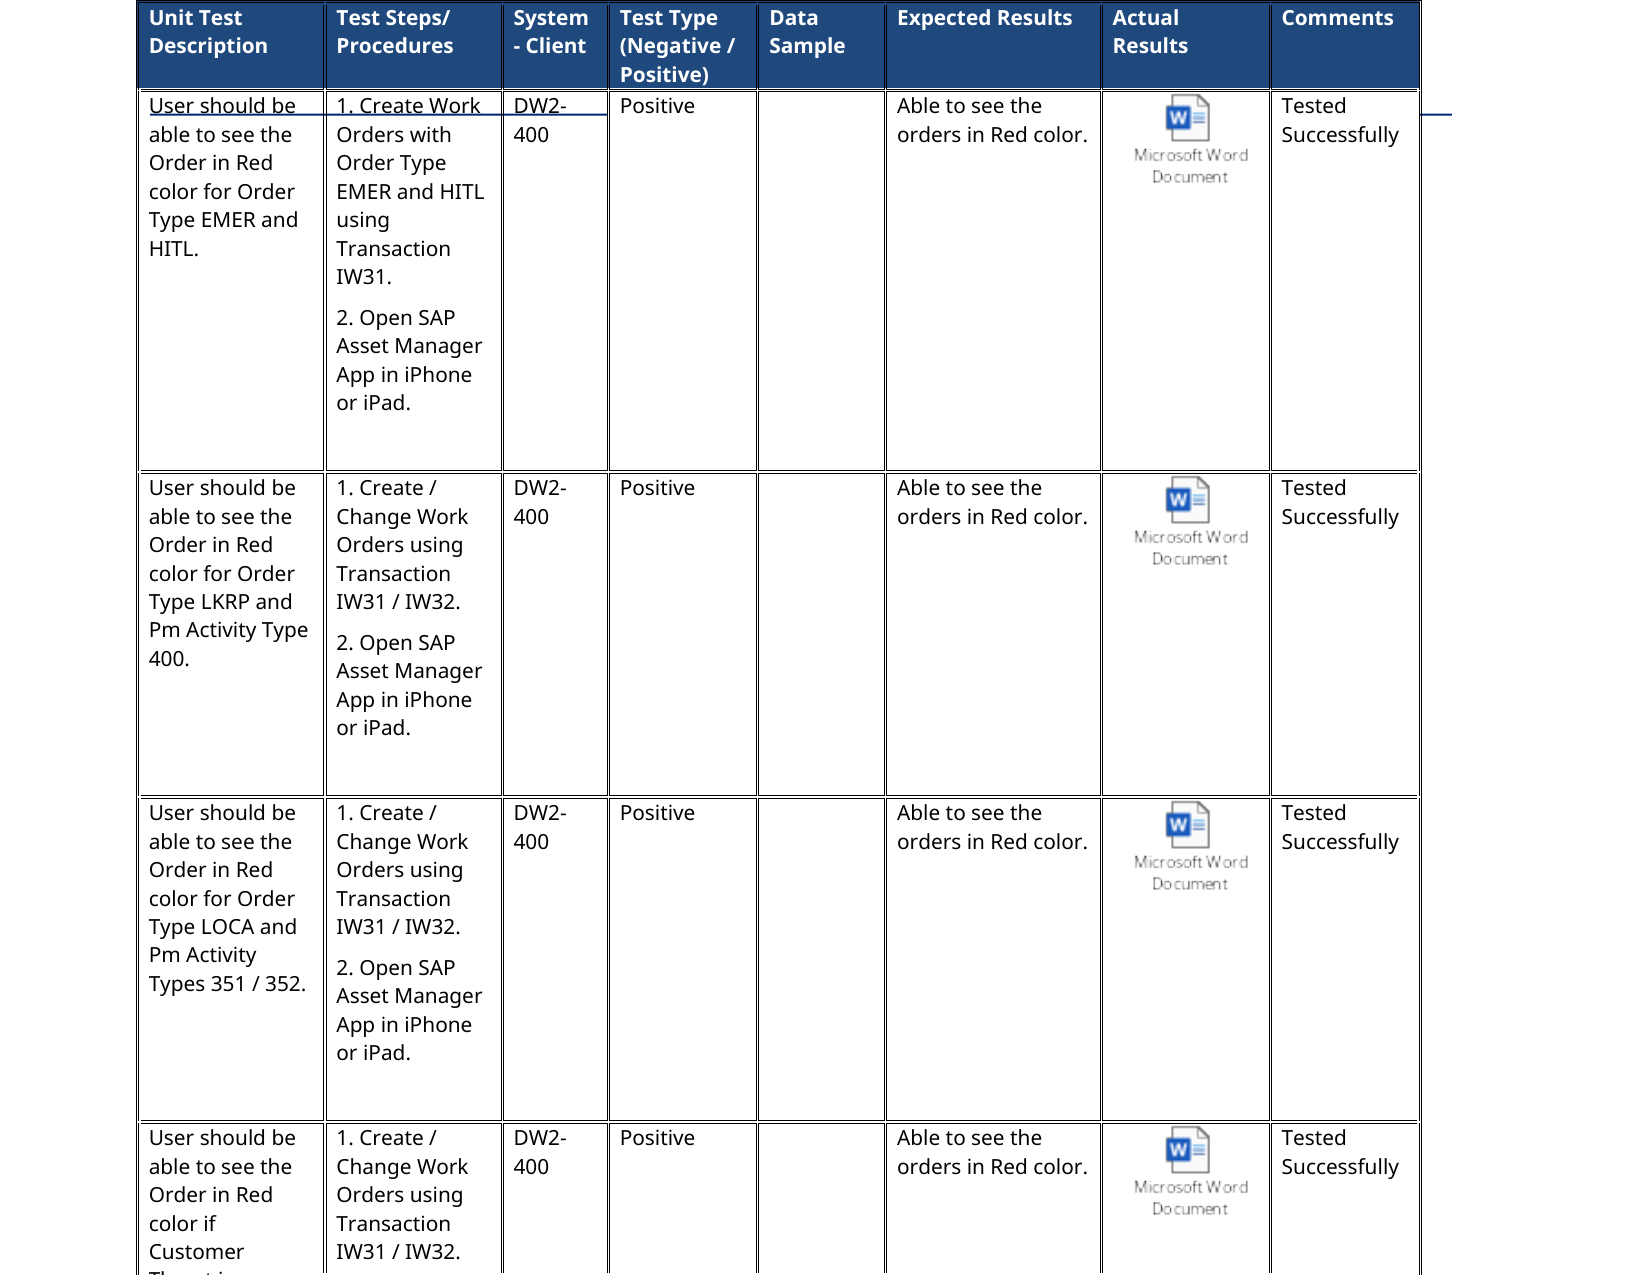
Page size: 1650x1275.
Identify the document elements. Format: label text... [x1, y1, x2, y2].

table_header Data Sample [758, 1, 886, 88]
table_cell User should be able to see the Order in Red color for Order Type EMER and HITL. [139, 89, 323, 470]
table_header Test Type (Negative / Positive) [608, 1, 758, 88]
table_cell Positive [610, 92, 756, 470]
table_cell Able to see the orders in Red color. [887, 474, 1100, 795]
table_cell 1. Create Work Orders with Order Type EMER and HITL using Transaction IW31. 2. Open SAP Asset Manager App in iPhone or iPad. [327, 92, 501, 470]
table_cell 1. Create / Change Work Orders using Transaction IW31 / IW32. 2. Open SAP Asset Manager App in iPhone or iPad. [327, 799, 501, 1120]
table_header Test Steps/ Procedures [325, 3, 502, 88]
table_cell [759, 799, 884, 1120]
table_cell Tested Successfully [1270, 1120, 1420, 1275]
table_cell Able to see the orders in Red color. [887, 799, 1100, 1120]
table_cell DW2-400 [504, 799, 607, 1120]
table_cell [758, 1120, 886, 1275]
table_cell Positive [608, 1120, 758, 1275]
table_cell [1103, 474, 1269, 795]
table_cell Positive [610, 799, 756, 1120]
table_cell DW2-400 [502, 1124, 608, 1275]
table_cell 1. Create / Change Work Orders using Transaction IW31 / IW32. 2. Open SAP Asset Manager App in iPhone or iPad. [327, 474, 501, 795]
table_cell [1101, 1124, 1270, 1275]
table_cell Able to see the orders in Red color. [887, 92, 1100, 470]
table_header Comments [1270, 3, 1419, 88]
table_cell DW2-400 [504, 474, 607, 795]
table_cell DW2-400 [504, 92, 607, 470]
table_cell Tested Successfully [1272, 89, 1419, 470]
table_header Unit Test Description [137, 1, 325, 88]
table_cell [759, 92, 884, 470]
table_cell Able to see the orders in Red color. [886, 1124, 1101, 1275]
table_header Actual Results [1101, 3, 1270, 88]
table_cell User should be able to see the Order in Red color for Order Type LKRP and Pm Activity Type 400. [137, 470, 325, 795]
table_cell [759, 474, 884, 795]
table_cell 1. Create / Change Work Orders using Transaction IW31 / IW32. 2. Open SAP Asset Manager App in iPhone or iPad. [325, 1124, 502, 1275]
table_header System - Client [502, 3, 608, 88]
table_header Expected Results [886, 3, 1101, 88]
table_cell User should be able to see the Order in Red color for Order Type LOCA and Pm Activity Types 351 / 352. [137, 795, 325, 1120]
table_cell Tested Successfully [1270, 470, 1420, 795]
table_cell [1103, 92, 1269, 470]
table_cell Positive [610, 474, 756, 795]
table_cell Tested Successfully [1270, 795, 1420, 1120]
table_cell [1103, 799, 1269, 1120]
table_cell User should be able to see the Order in Red color if Customer Threat is maintained. [137, 1120, 325, 1275]
